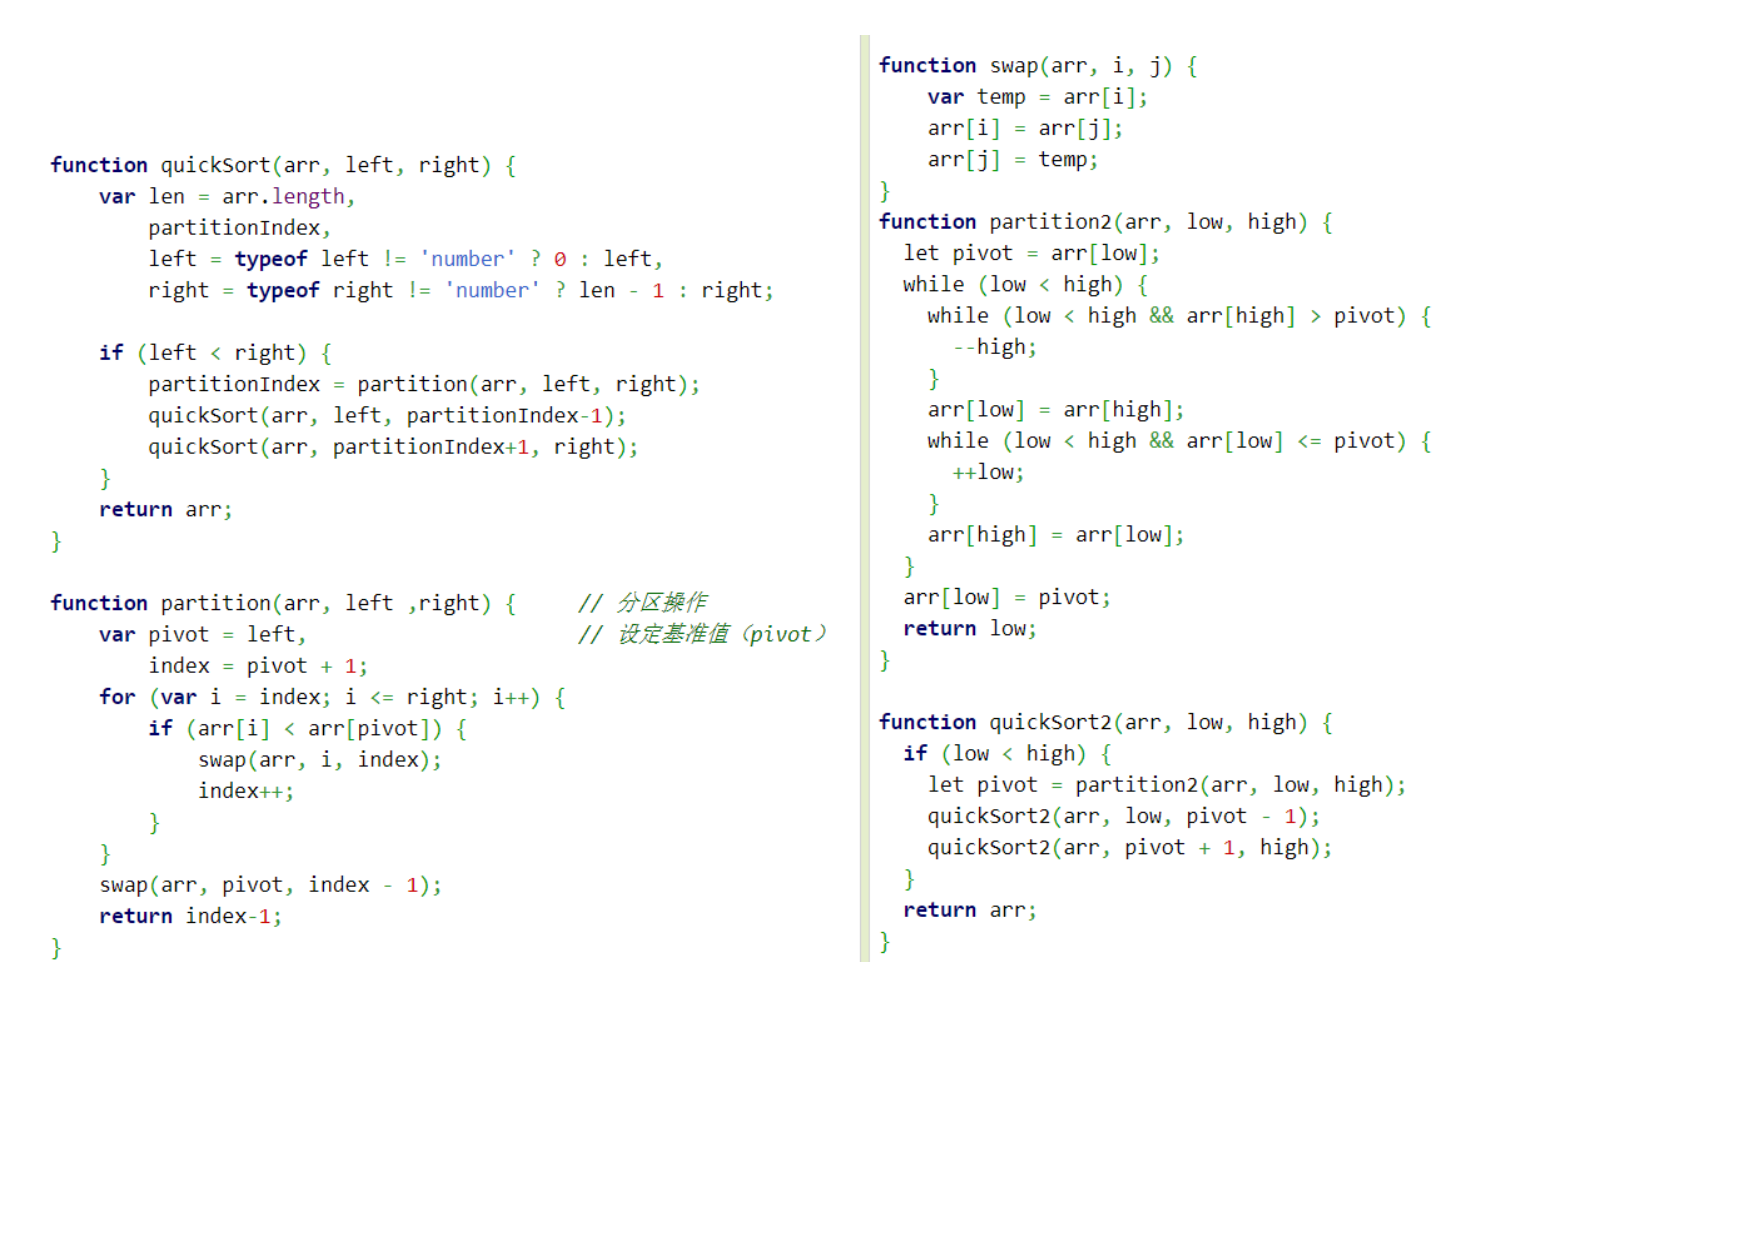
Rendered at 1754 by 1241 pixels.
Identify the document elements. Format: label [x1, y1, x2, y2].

picture [44, 35, 1459, 962]
